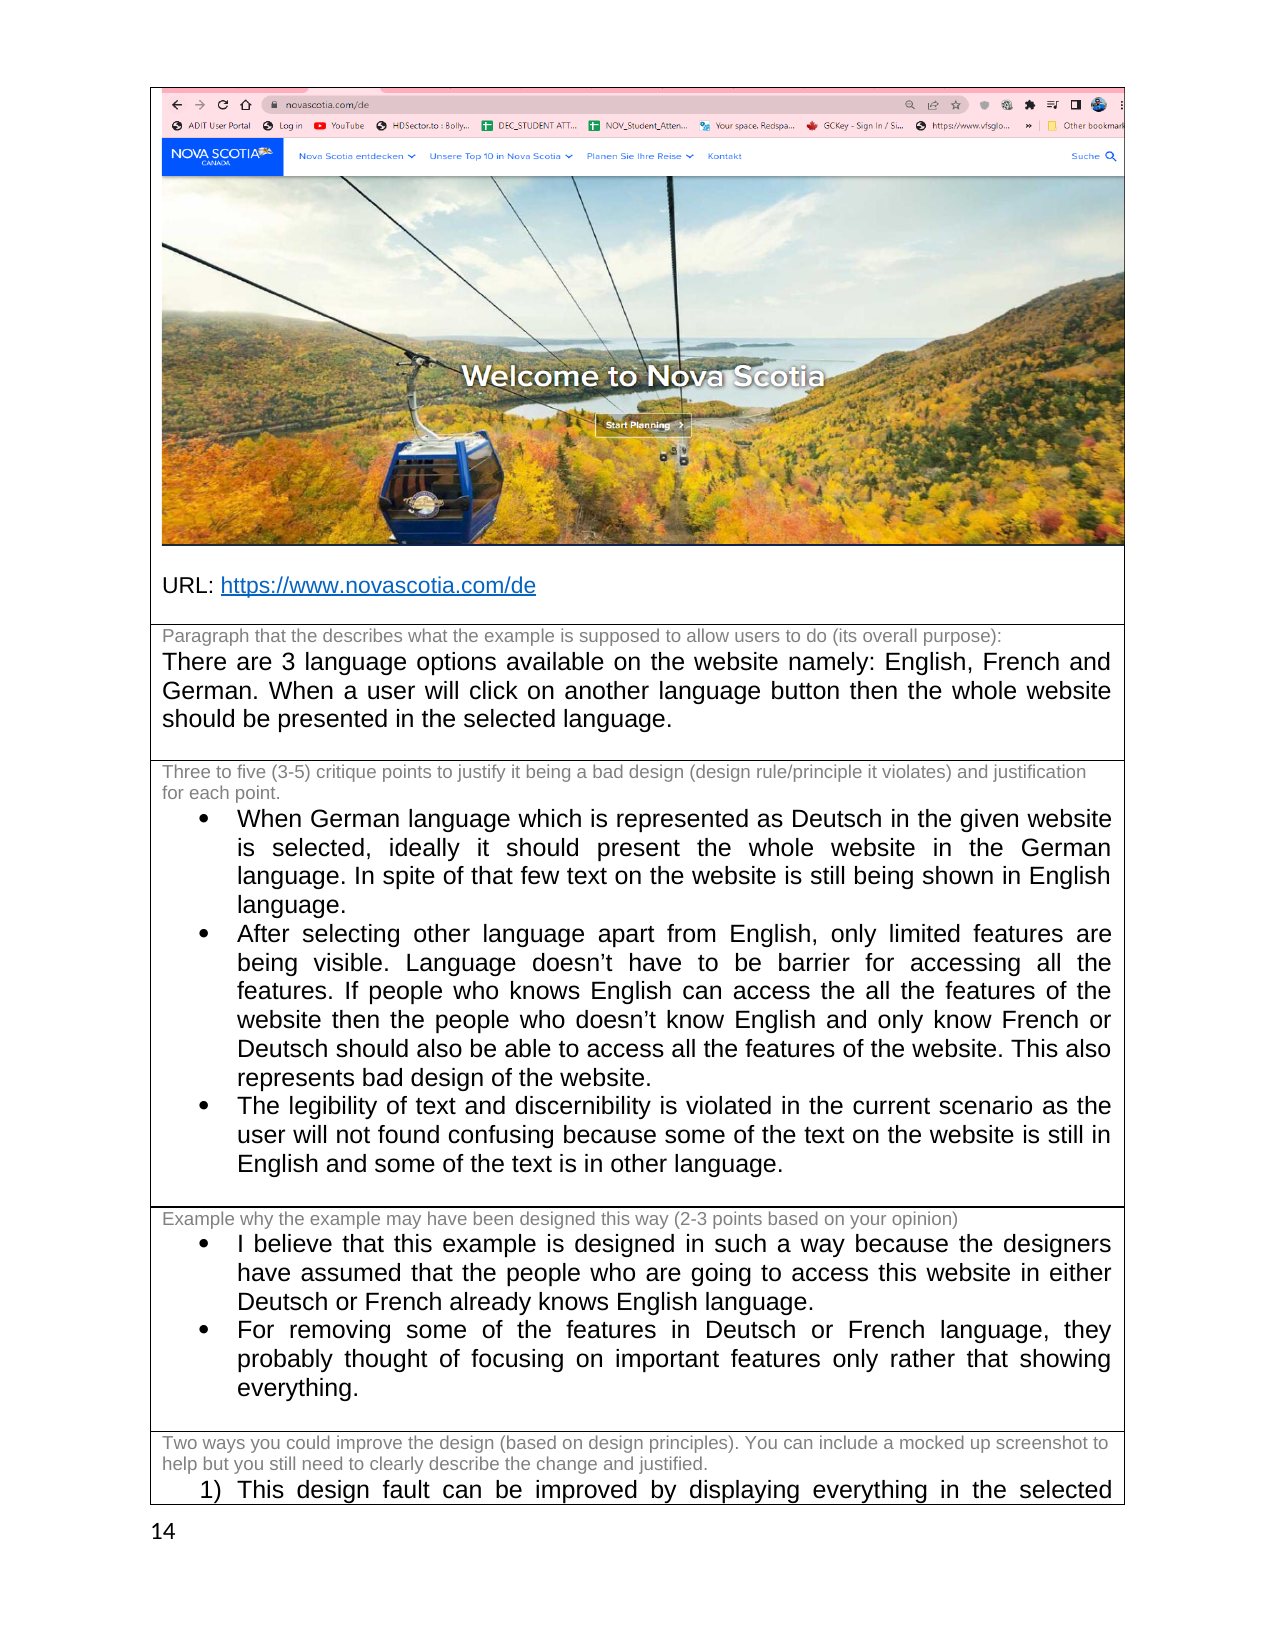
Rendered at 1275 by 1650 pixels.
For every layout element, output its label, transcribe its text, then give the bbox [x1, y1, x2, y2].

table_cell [151, 88, 1124, 624]
table_cell Three to five (3-5) critique points to justify it being a bad design (design rule/principle it violates) and justification for each point. When German language which is represented as Deutsch in the given website is selected, ideally it should present the whole website in the German language. In spite of that few text on the website is still being shown in English language. After selecting other language apart from English, only limited features are being visible. Language doesn’t have to be barrier for accessing all the features. If people who knows English can access the all the features of the website then the people who doesn’t know English and only know French or Deutsch should also be able to access all the features of the website. This also represents bad design of the website. The legibility of text and discernibility is violated in the current scenario as the user will not found confusing because some of the text on the website is still in English and some of the text is in other language. [151, 761, 1124, 1206]
table_cell Paragraph that the describes what the example is supposed to allow users to do (its overall purpose): There are 3 language options available on the website namely: English, French and German. When a user will click on another language button then the whole website should be presented in the selected language. [151, 625, 1124, 759]
table_cell Example why the example may have been designed this way (2-3 points based on your opinion) I believe that this example is designed in such a way because the designers have assumed that the people who are going to access this website in either Deutsch or French already knows English language. For removing some of the features in Deutsch or French language, they probably thought of focusing on important features only rather that showing everything. [151, 1208, 1124, 1431]
picture [161, 88, 1125, 546]
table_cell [151, 1432, 1124, 1503]
